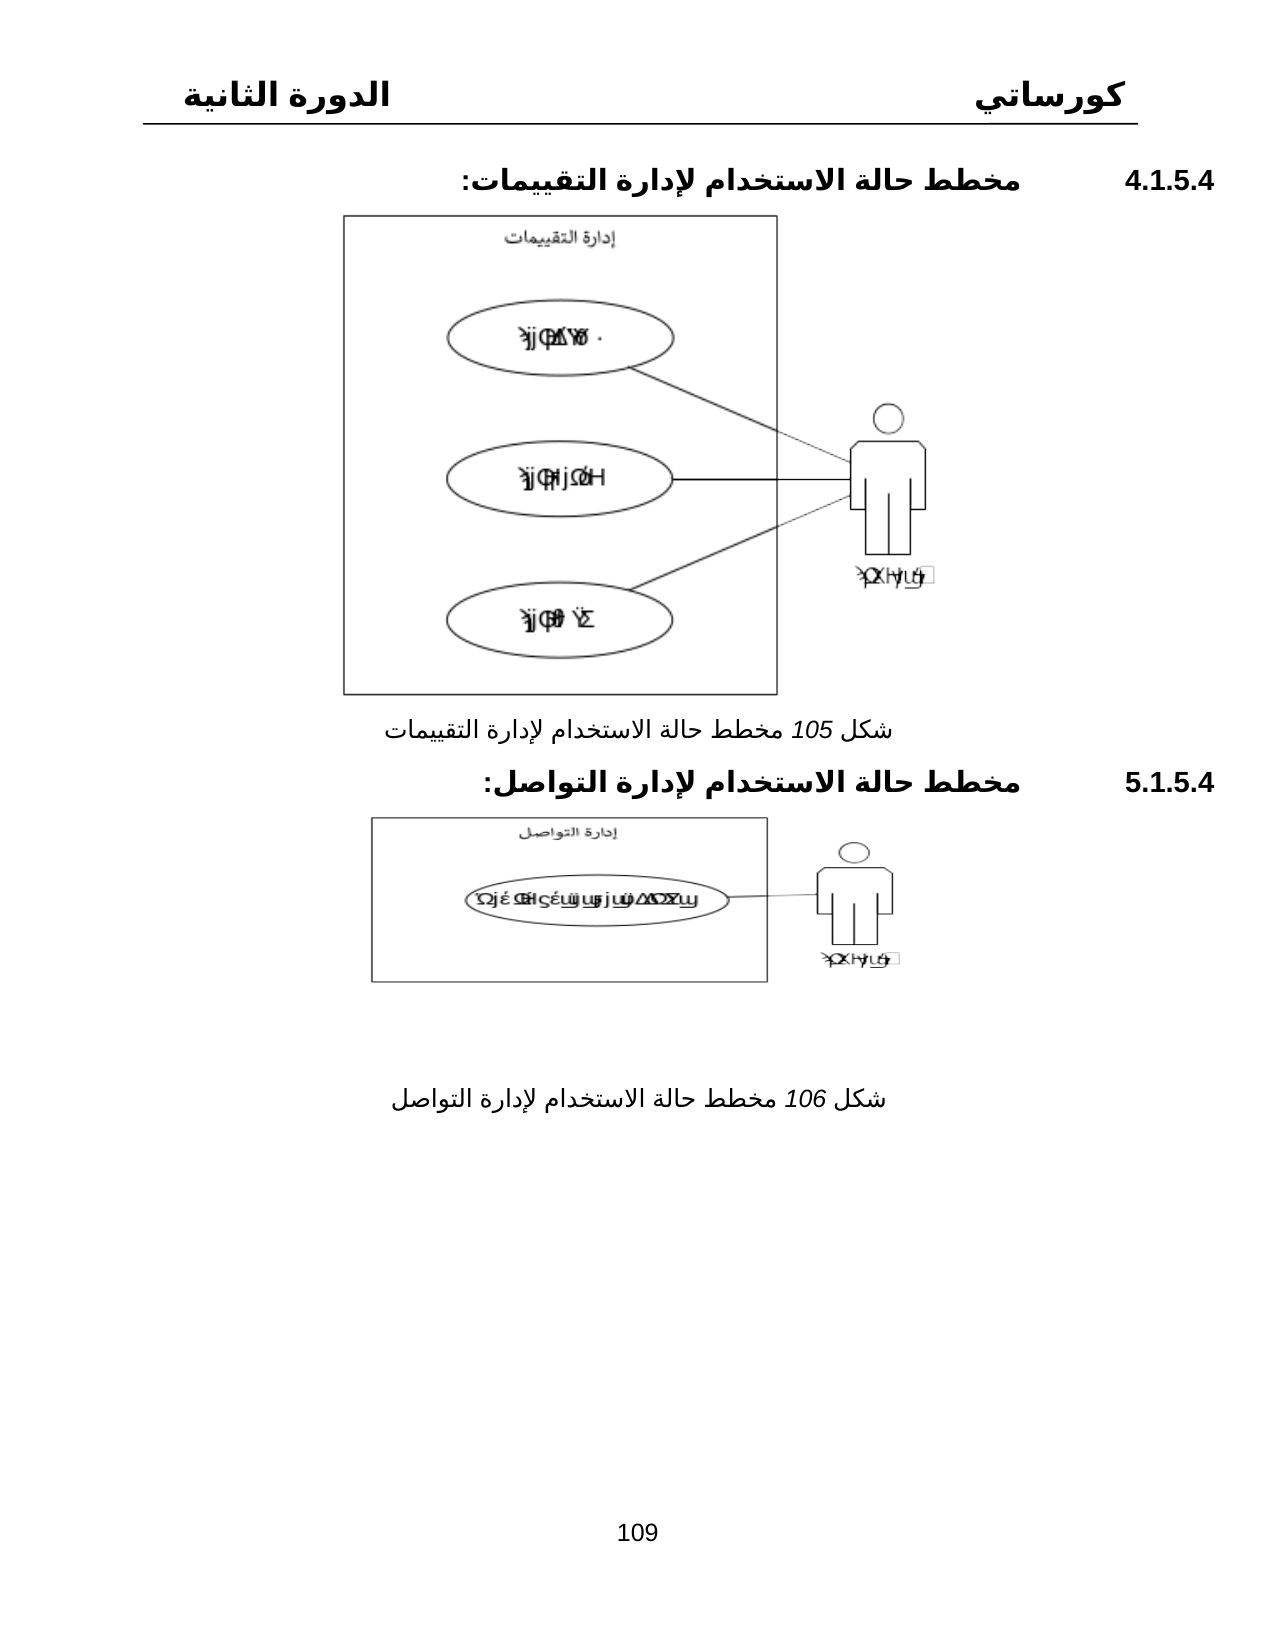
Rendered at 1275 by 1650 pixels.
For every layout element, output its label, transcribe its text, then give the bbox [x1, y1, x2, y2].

subtitle مخطط حالة الاستخدام لإدارة التواصل: [150, 765, 1125, 798]
text شكل 105 مخطط حالة الاستخدام لإدارة التقييمات [150, 715, 1125, 744]
text شكل 106 مخطط حالة الاستخدام لإدارة التواصل [150, 1083, 1125, 1112]
subtitle مخطط حالة الاستخدام لإدارة التقييمات: [150, 162, 1125, 196]
